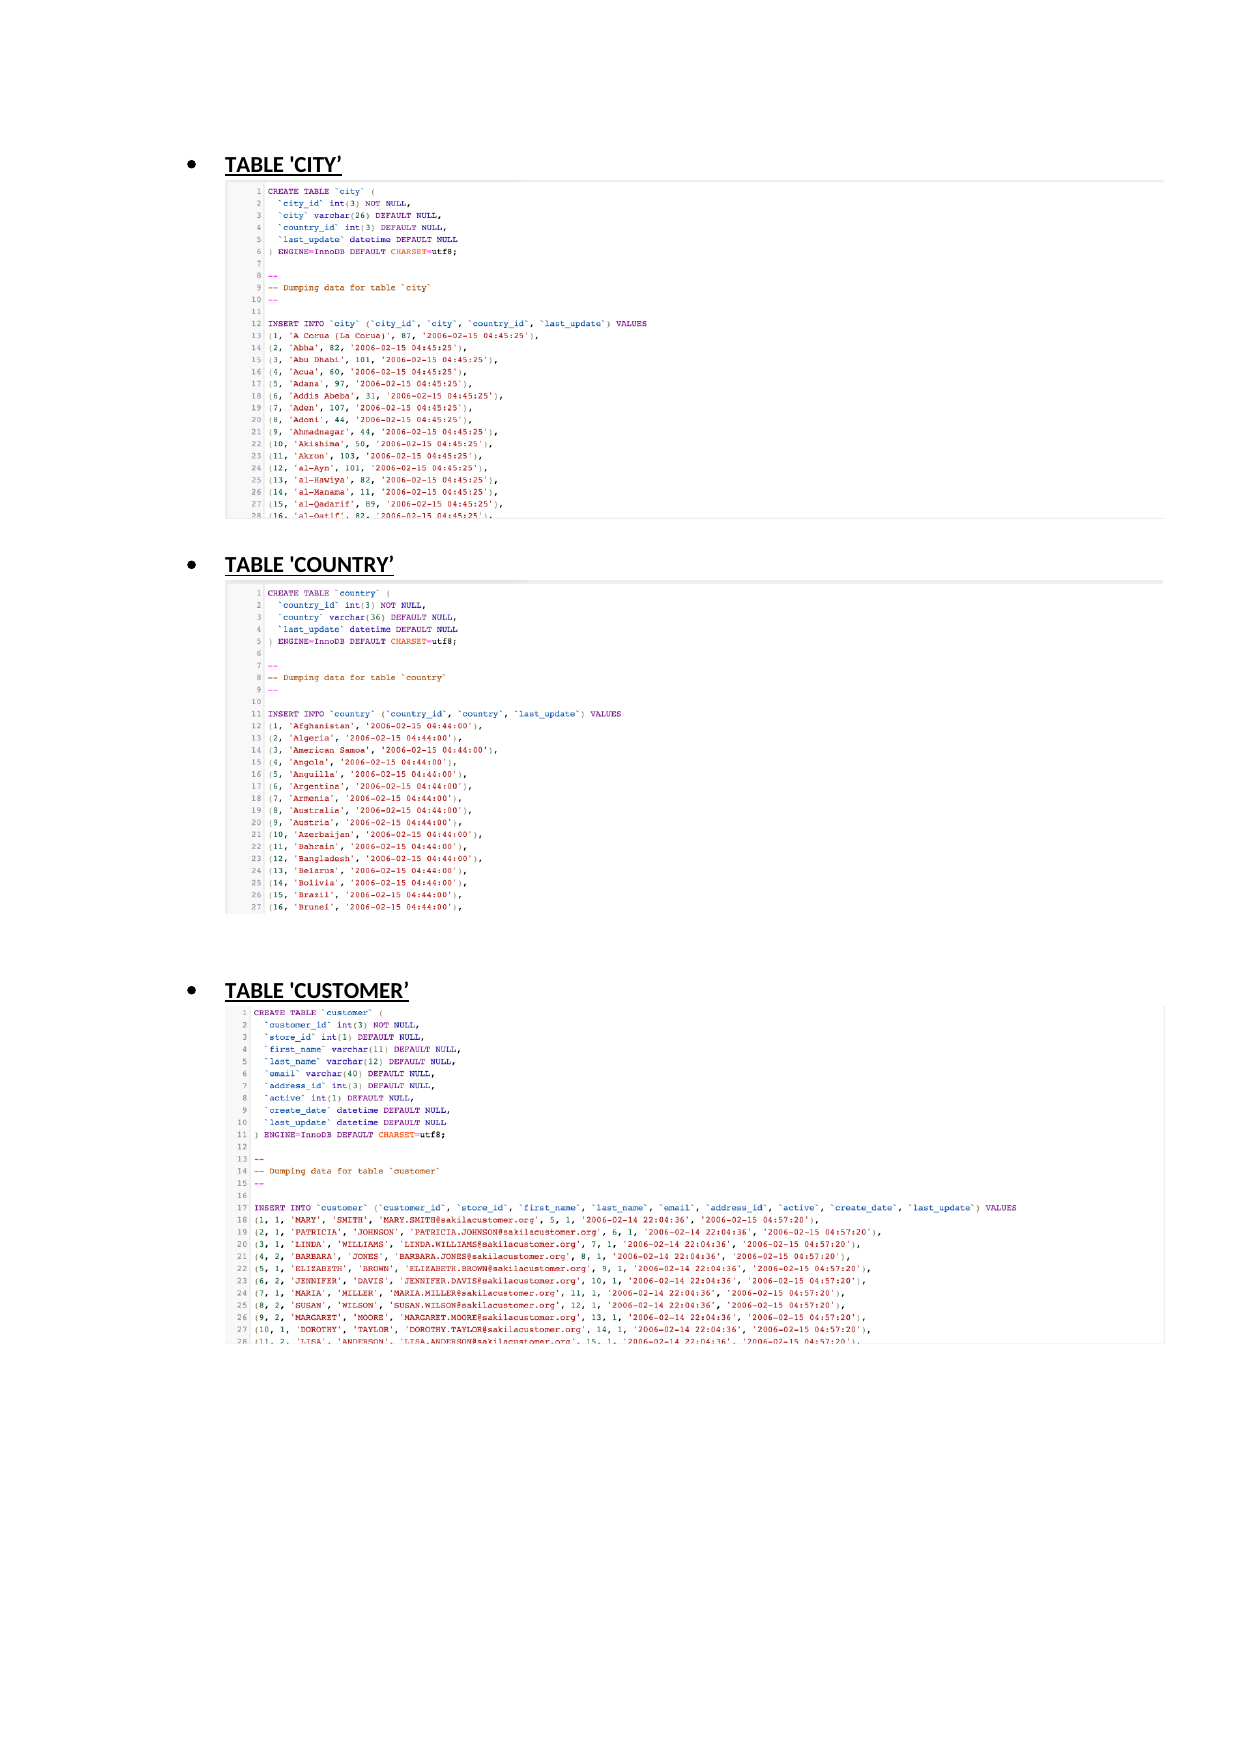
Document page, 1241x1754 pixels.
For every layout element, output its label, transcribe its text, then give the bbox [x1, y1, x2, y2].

picture [225, 180, 1165, 519]
picture [225, 1006, 1166, 1344]
picture [225, 580, 1163, 914]
